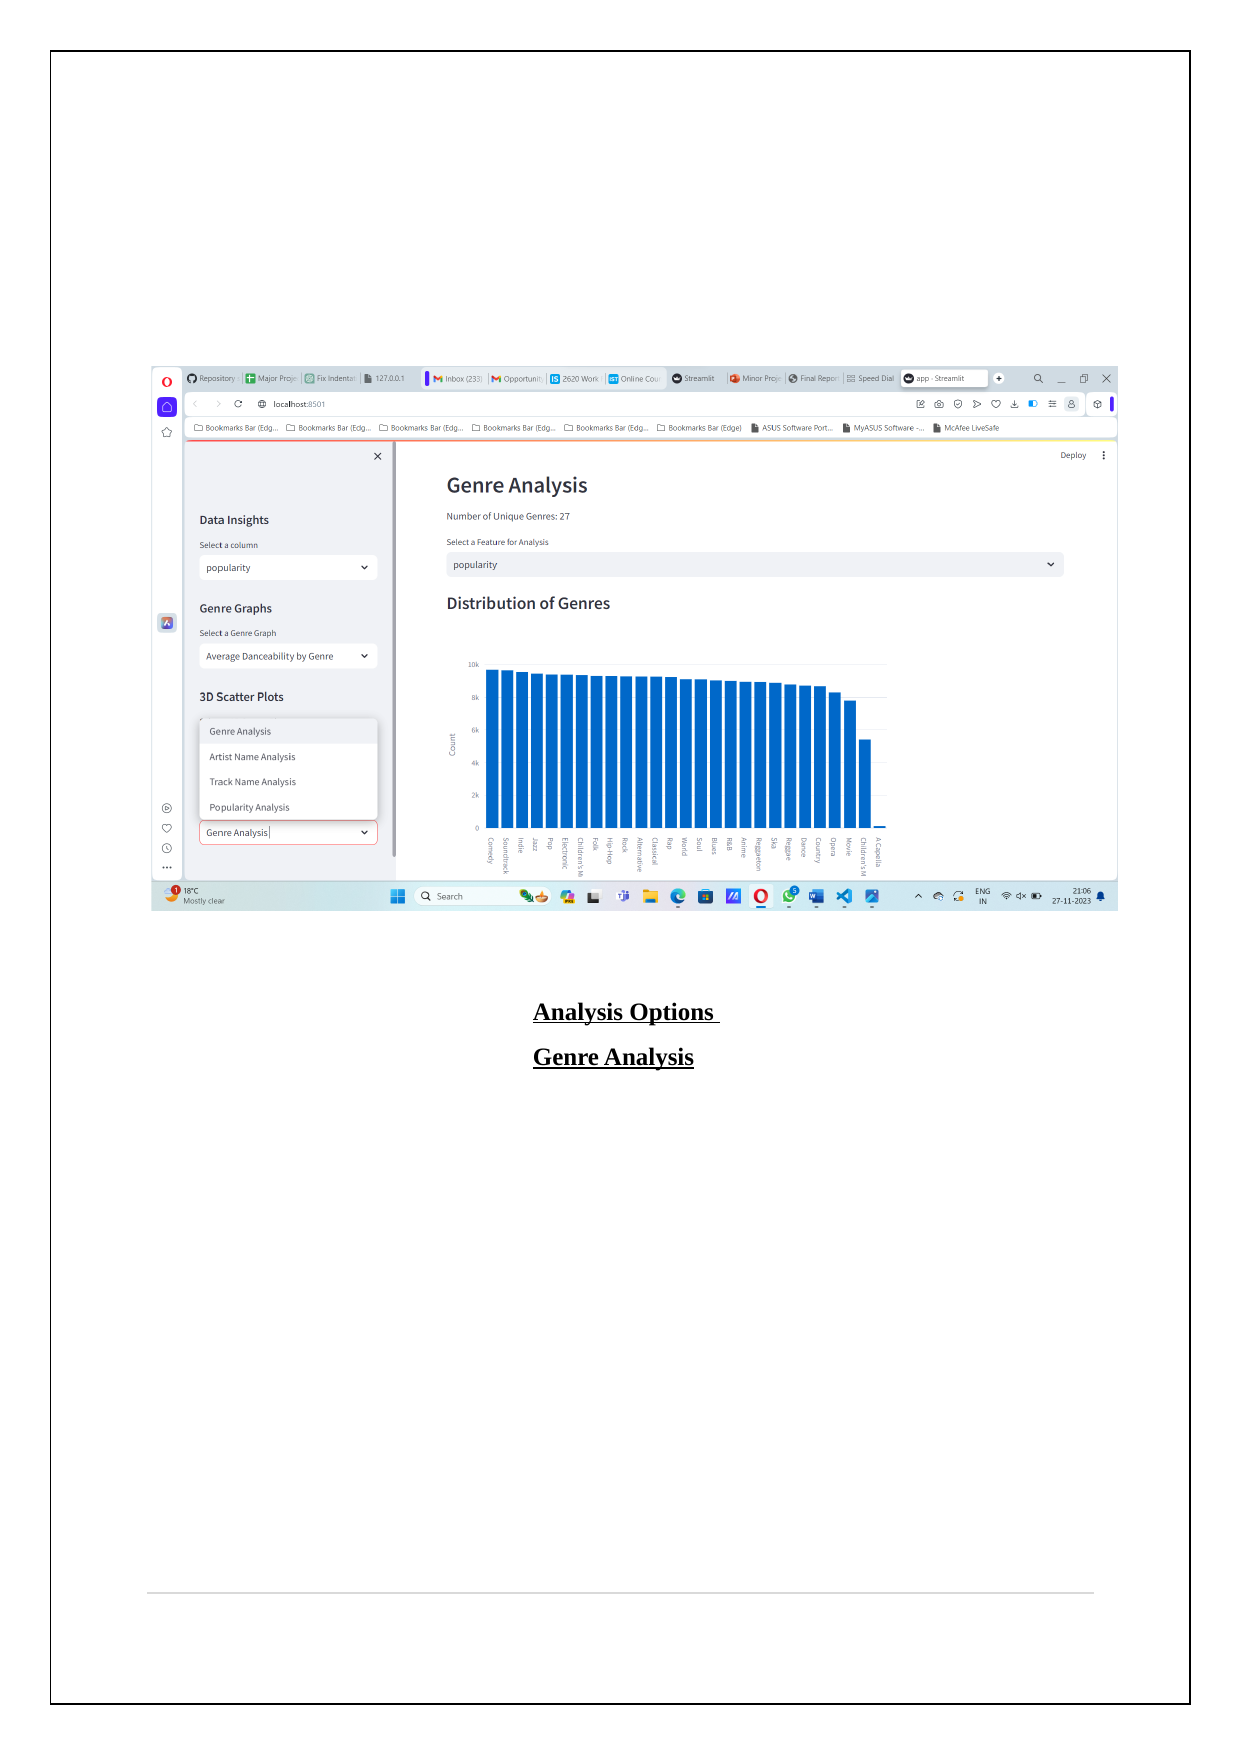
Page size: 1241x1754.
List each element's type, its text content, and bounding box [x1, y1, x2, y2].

picture [151, 366, 1118, 911]
text Analysis Options [151, 997, 1090, 1026]
text Genre Analysis [151, 1042, 1090, 1071]
